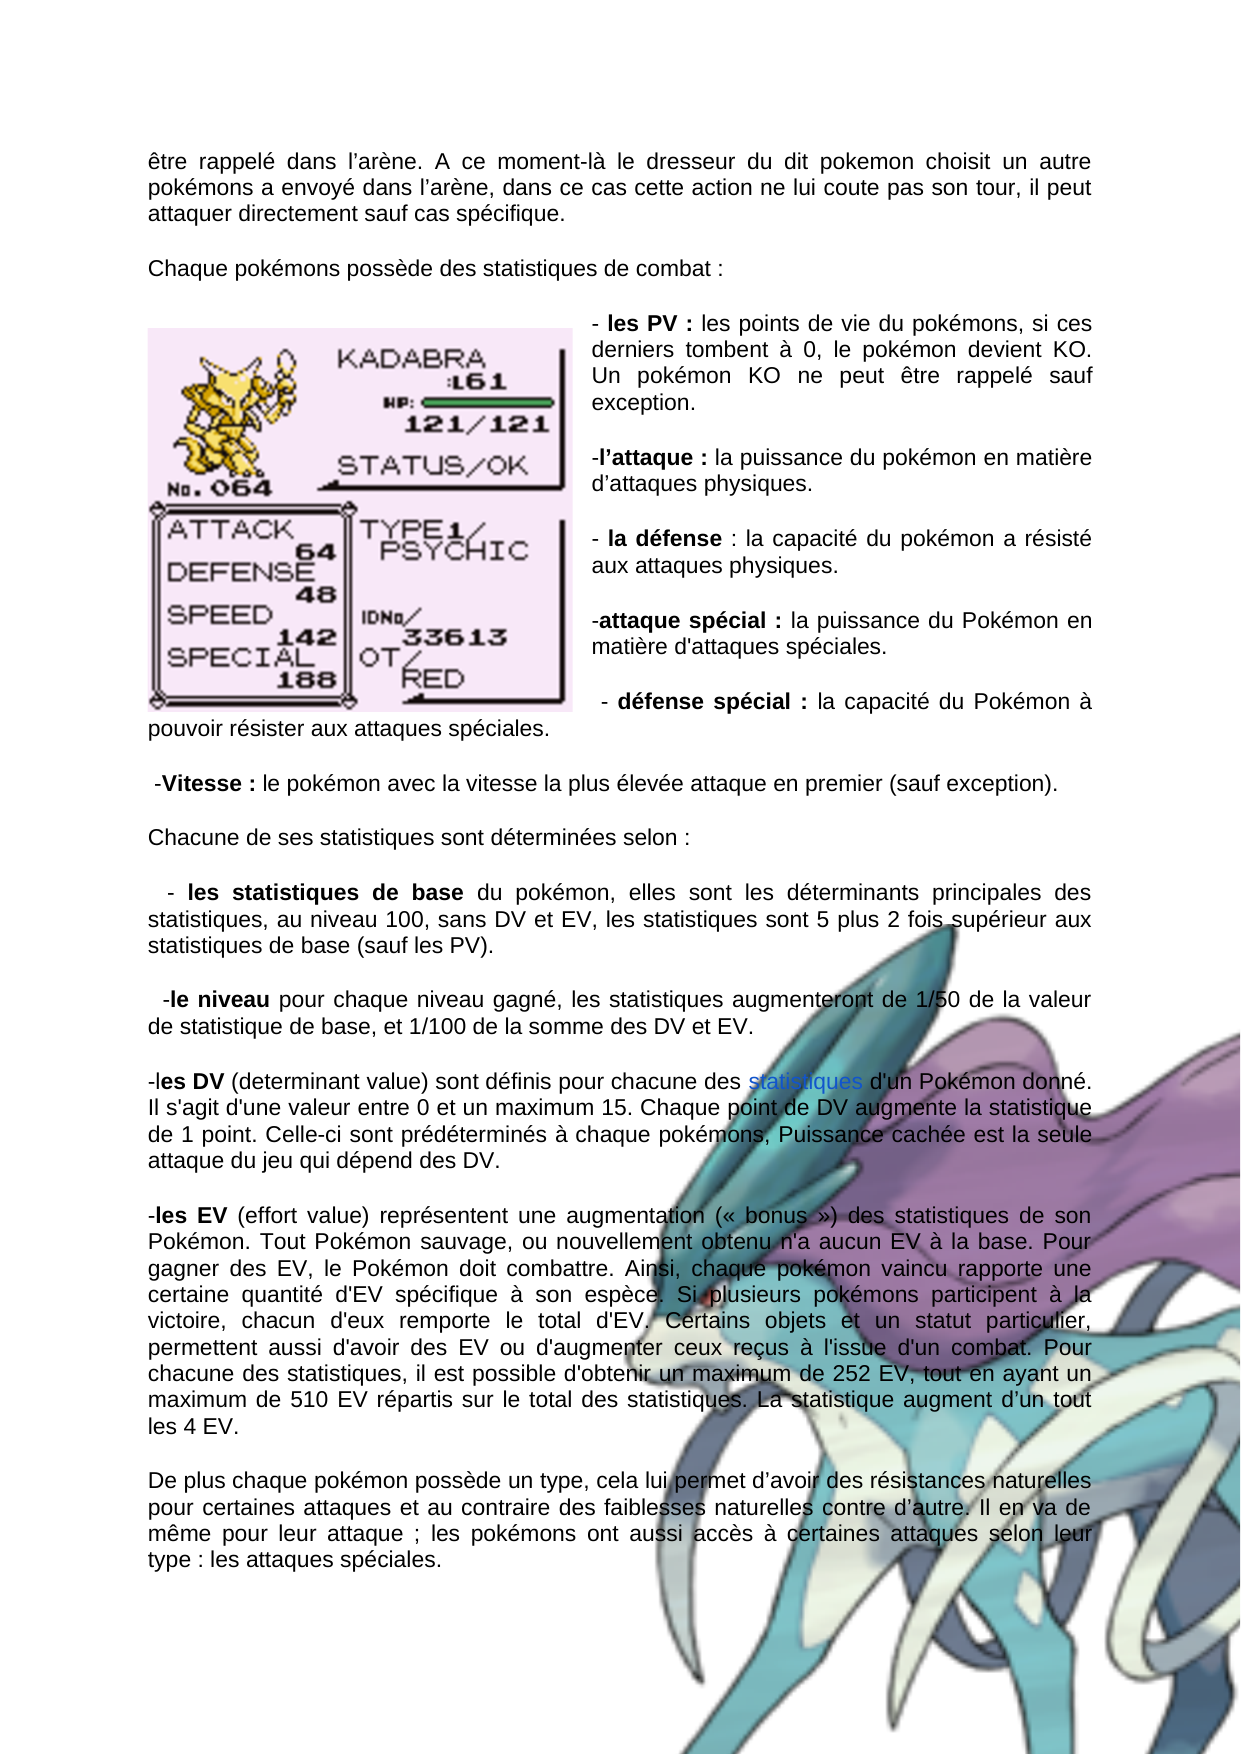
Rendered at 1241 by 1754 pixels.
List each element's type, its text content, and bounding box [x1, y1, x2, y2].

text - défense spécial : la capacité du Pokémon à pouvoir résister aux attaques spéciales. [148, 688, 1093, 741]
text - les PV : les points de vie du pokémons, si ces derniers tombent à 0, le pokémon devient KO. Un pokémon KO ne peut être rappelé sauf exception. [148, 310, 1093, 415]
text -les DV (determinant value) sont définis pour chacune des statistiques d'un Pokémon donné. Il s'agit d'une valeur entre 0 et un maximum 15. Chaque point de DV augmente la statistique de 1 point. Celle-ci sont prédéterminés à chaque pokémons, Puissance cachée est la seule attaque du jeu qui dépend des DV. [148, 1068, 1093, 1173]
text - la défense : la capacité du pokémon a résisté aux attaques physiques. [573, 525, 1093, 578]
picture [602, 924, 1241, 1754]
text Chacune de ses statistiques sont déterminées selon : [148, 824, 1093, 851]
text Chaque pokémons possède des statistiques de combat : [148, 255, 1093, 281]
text -l’attaque : la puissance du pokémon en matière d’attaques physiques. [573, 444, 1093, 497]
text -attaque spécial : la puissance du Pokémon en matière d'attaques spéciales. [573, 607, 1093, 659]
text - les statistiques de base du pokémon, elles sont les déterminants principales des statistiques, au niveau 100, sans DV et EV, les statistiques sont 5 plus 2 fois supérieur aux statistiques de base (sauf les PV). [148, 879, 1093, 958]
text -Vitesse : le pokémon avec la vitesse la plus élevée attaque en premier (sauf exception). [148, 770, 1093, 796]
text De plus chaque pokémon possède un type, cela lui permet d’avoir des résistances naturelles pour certaines attaques et au contraire des faiblesses naturelles contre d’autre. Il en va de même pour leur attaque ; les pokémons ont aussi accès à certaines attaques selon leur type : les attaques spéciales. [148, 1467, 1093, 1573]
text -le niveau pour chaque niveau gagné, les statistiques augmenteront de 1/50 de la valeur de statistique de base, et 1/100 de la somme des DV et EV. [148, 986, 1093, 1039]
text -les EV (effort value) représentent une augmentation (« bonus ») des statistiques de son Pokémon. Tout Pokémon sauvage, ou nouvellement obtenu n'a aucun EV à la base. Pour gagner des EV, le Pokémon doit combattre. Ainsi, chaque pokémon vaincu rapporte une certaine quantité d'EV spécifique à son espèce. Si plusieurs pokémons participent à la victoire, chacun d'eux remporte le total d'EV. Certains objets et un statut particulier, permettent aussi d'avoir des EV ou d'augmenter ceux reçus à l'issue d'un combat. Pour chacune des statistiques, il est possible d'obtenir un maximum de 252 EV, tout en ayant un maximum de 510 EV répartis sur le total des statistiques. La statistique augment d’un tout les 4 EV. [148, 1202, 1093, 1439]
picture [147, 328, 573, 712]
